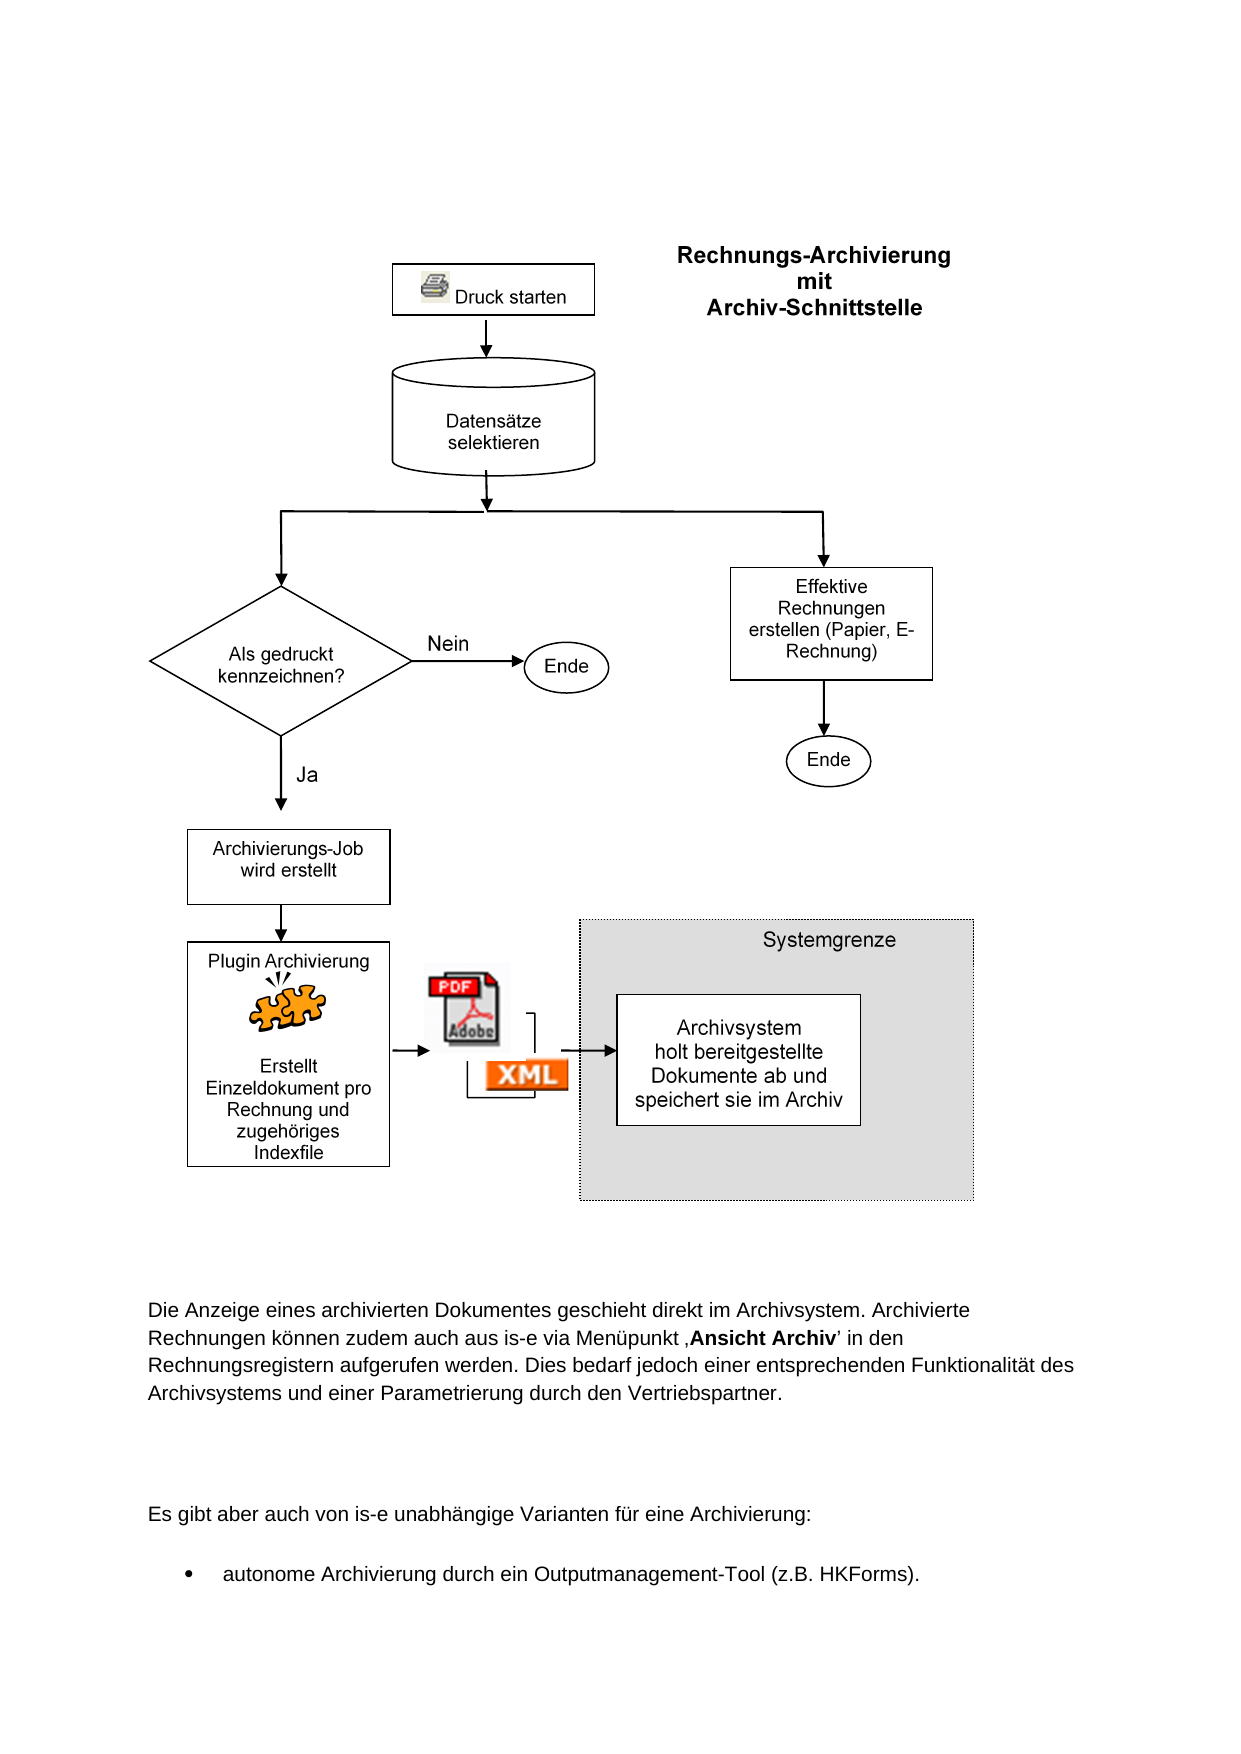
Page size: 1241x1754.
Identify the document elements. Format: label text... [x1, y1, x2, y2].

text Die Anzeige eines archivierten Dokumentes geschieht direkt im Archivsystem. Archivierte Rechnungen können zudem auch aus is-e via Menüpunkt ‚Ansicht Archiv’ in den Rechnungsregistern aufgerufen werden. Dies bedarf jedoch einer entsprechenden Funktionalität des Archivsystems und einer Parametrierung durch den Vertriebspartner. [148, 1298, 1093, 1405]
list autonome Archivierung durch ein Outputmanagement-Tool (z.B. HKForms). [185, 1562, 1093, 1586]
text Es gibt aber auch von is-e unabhängige Varianten für eine Archivierung: [148, 1501, 1093, 1525]
